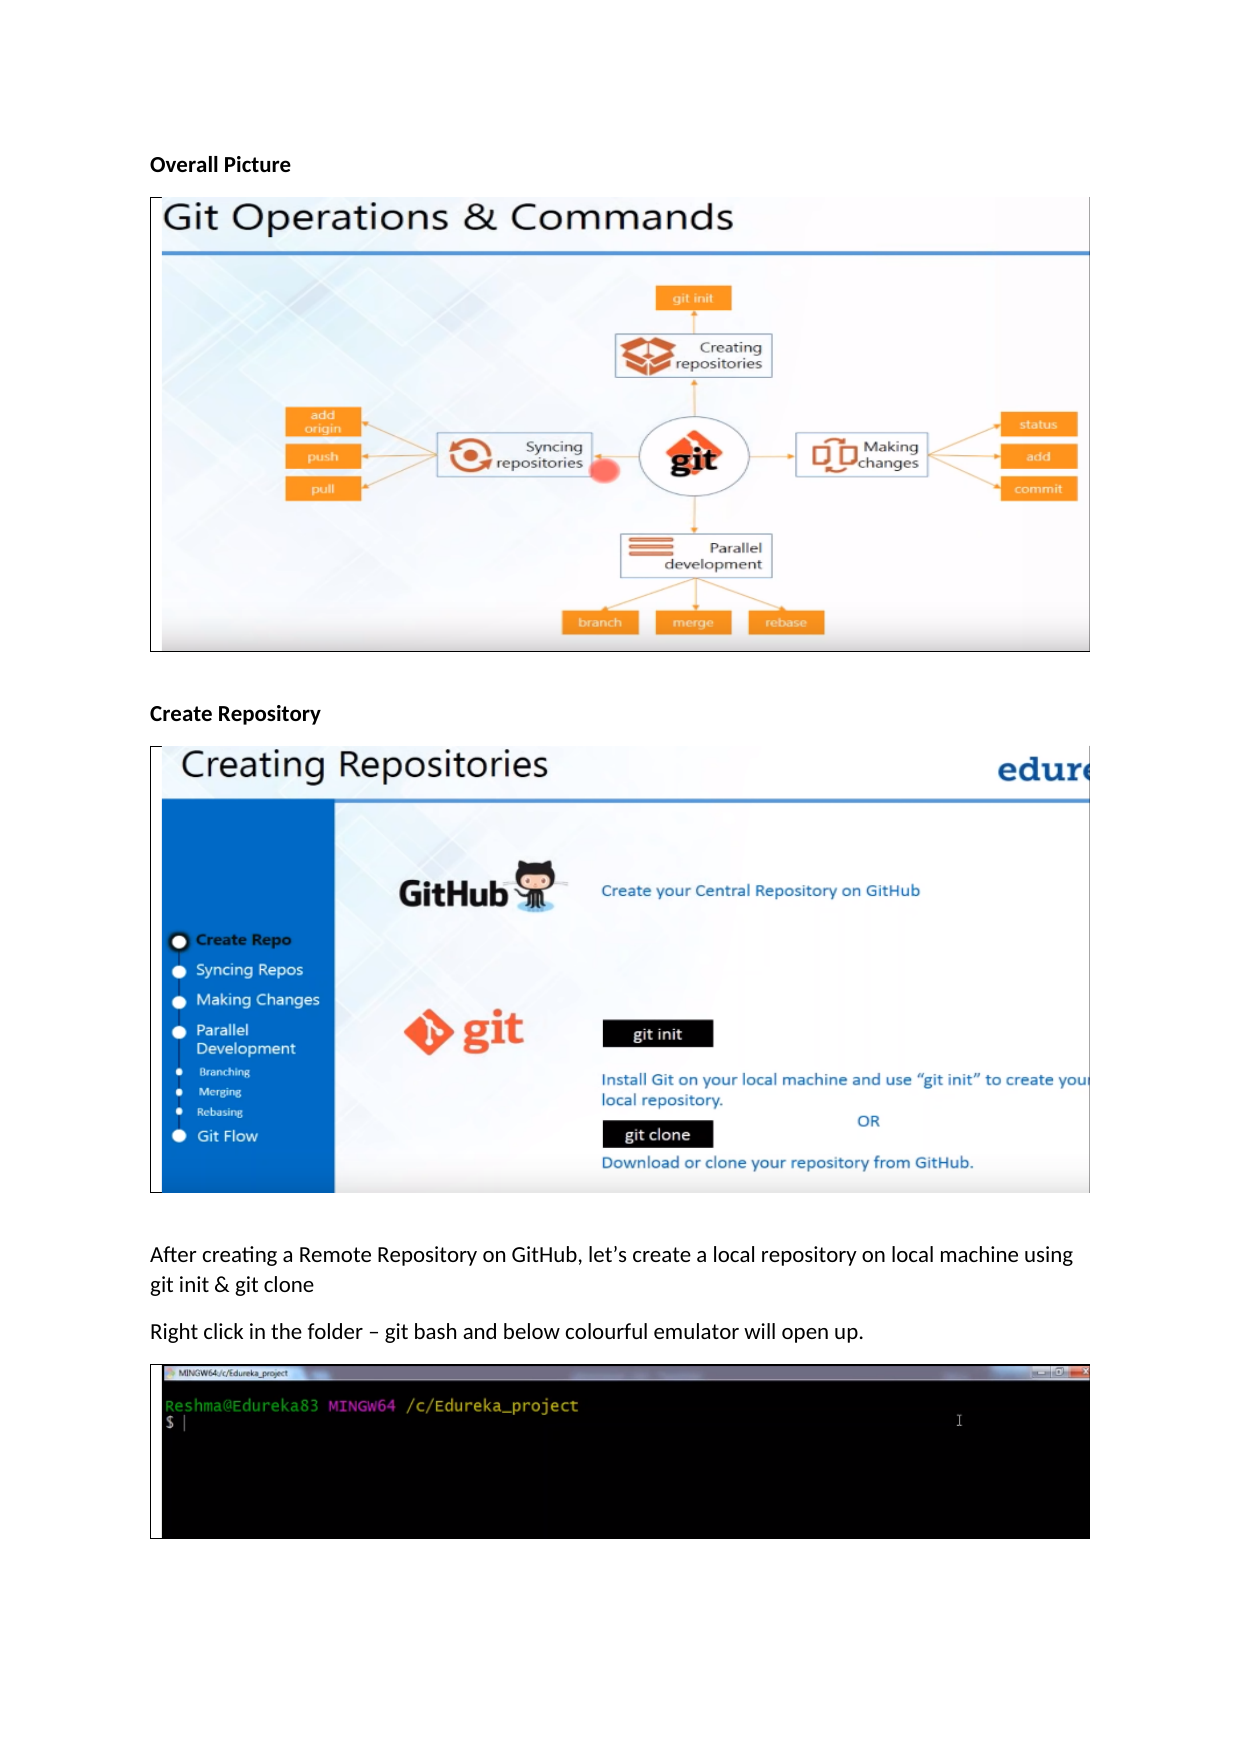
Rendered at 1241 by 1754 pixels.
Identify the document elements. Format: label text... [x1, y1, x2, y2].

table_header [151, 1365, 161, 1538]
text Create Repository [150, 699, 1090, 727]
table_header [151, 747, 161, 1192]
table_header [151, 198, 161, 651]
picture [161, 746, 1090, 1193]
text After creating a Remote Repository on GitHub, let’s create a local repository on local machine using git init & git clone [150, 1240, 1090, 1298]
picture [161, 197, 1090, 651]
text Overall Picture [150, 150, 1090, 178]
text Right click in the folder – git bash and below colourful emulator will open up. [150, 1317, 1090, 1345]
picture [161, 1365, 1090, 1539]
